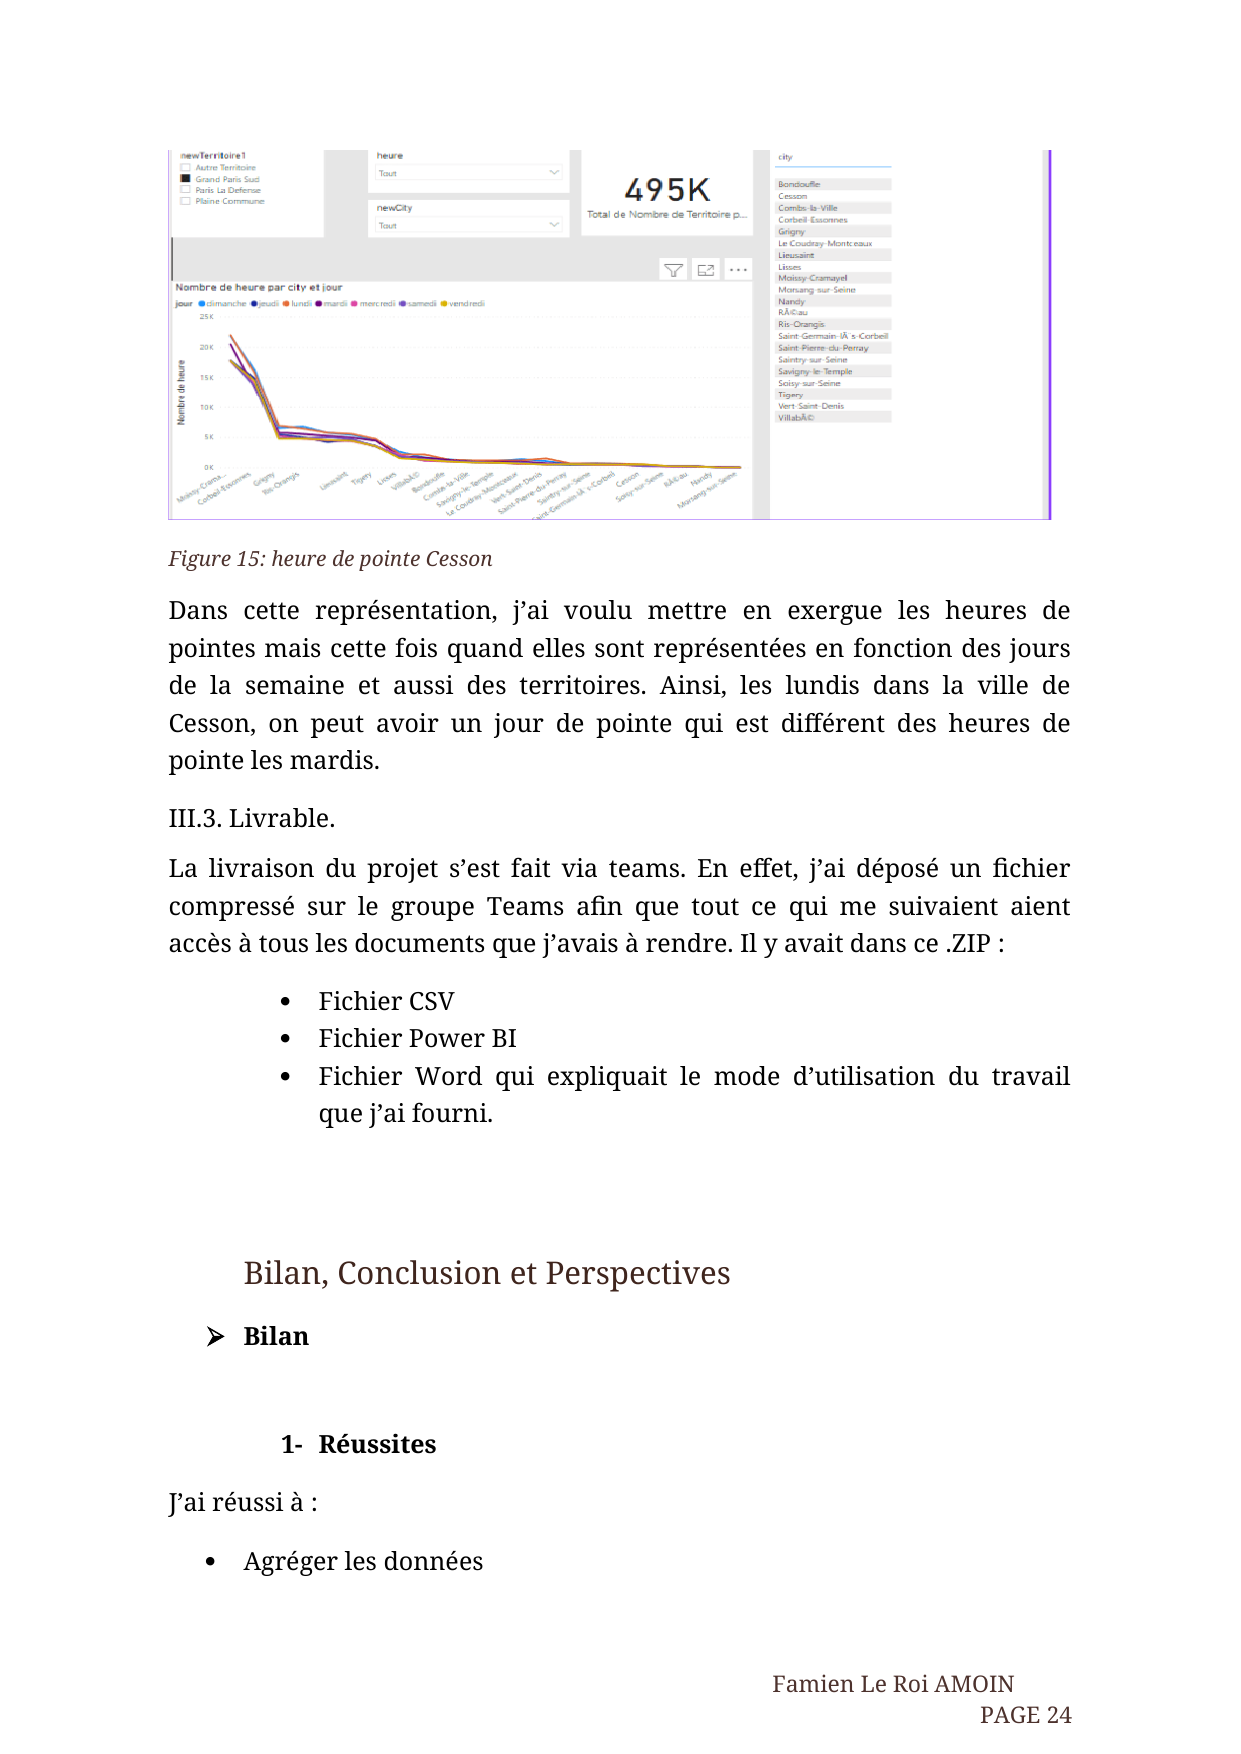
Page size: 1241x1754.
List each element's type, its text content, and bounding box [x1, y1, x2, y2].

list Fichier Power BI [281, 1021, 1072, 1055]
list Agréger les données [206, 1543, 1072, 1577]
text Dans cette représentation, j’ai voulu mettre en exergue les heures de pointes mais cette fois quand elles sont représentées en fonction des jours de la semaine et aussi des territoires. Ainsi, les lundis dans la ville de Cesson, on peut avoir un jour de pointe qui est différent des heures de pointe les mardis. [168, 593, 1072, 777]
subtitle Bilan, Conclusion et Perspectives [168, 1251, 1072, 1294]
list Réussites [281, 1427, 1072, 1461]
text Figure 15: heure de pointe Cesson [168, 544, 1072, 572]
list Fichier CSV [281, 984, 1072, 1018]
text J’ai réussi à : [168, 1485, 1072, 1519]
list Fichier Word qui expliquait le mode d’utilisation du travail que j’ai fourni. [281, 1058, 1072, 1130]
picture [168, 150, 1052, 520]
text La livraison du projet s’est fait via teams. En effet, j’ai déposé un fichier compressé sur le groupe Teams afin que tout ce qui me suivaient aient accès à tous les documents que j’avais à rendre. Il y avait dans ce .ZIP : [168, 851, 1072, 959]
subtitle Bilan [206, 1319, 1072, 1353]
subtitle III.3. Livrable. [168, 801, 1072, 835]
